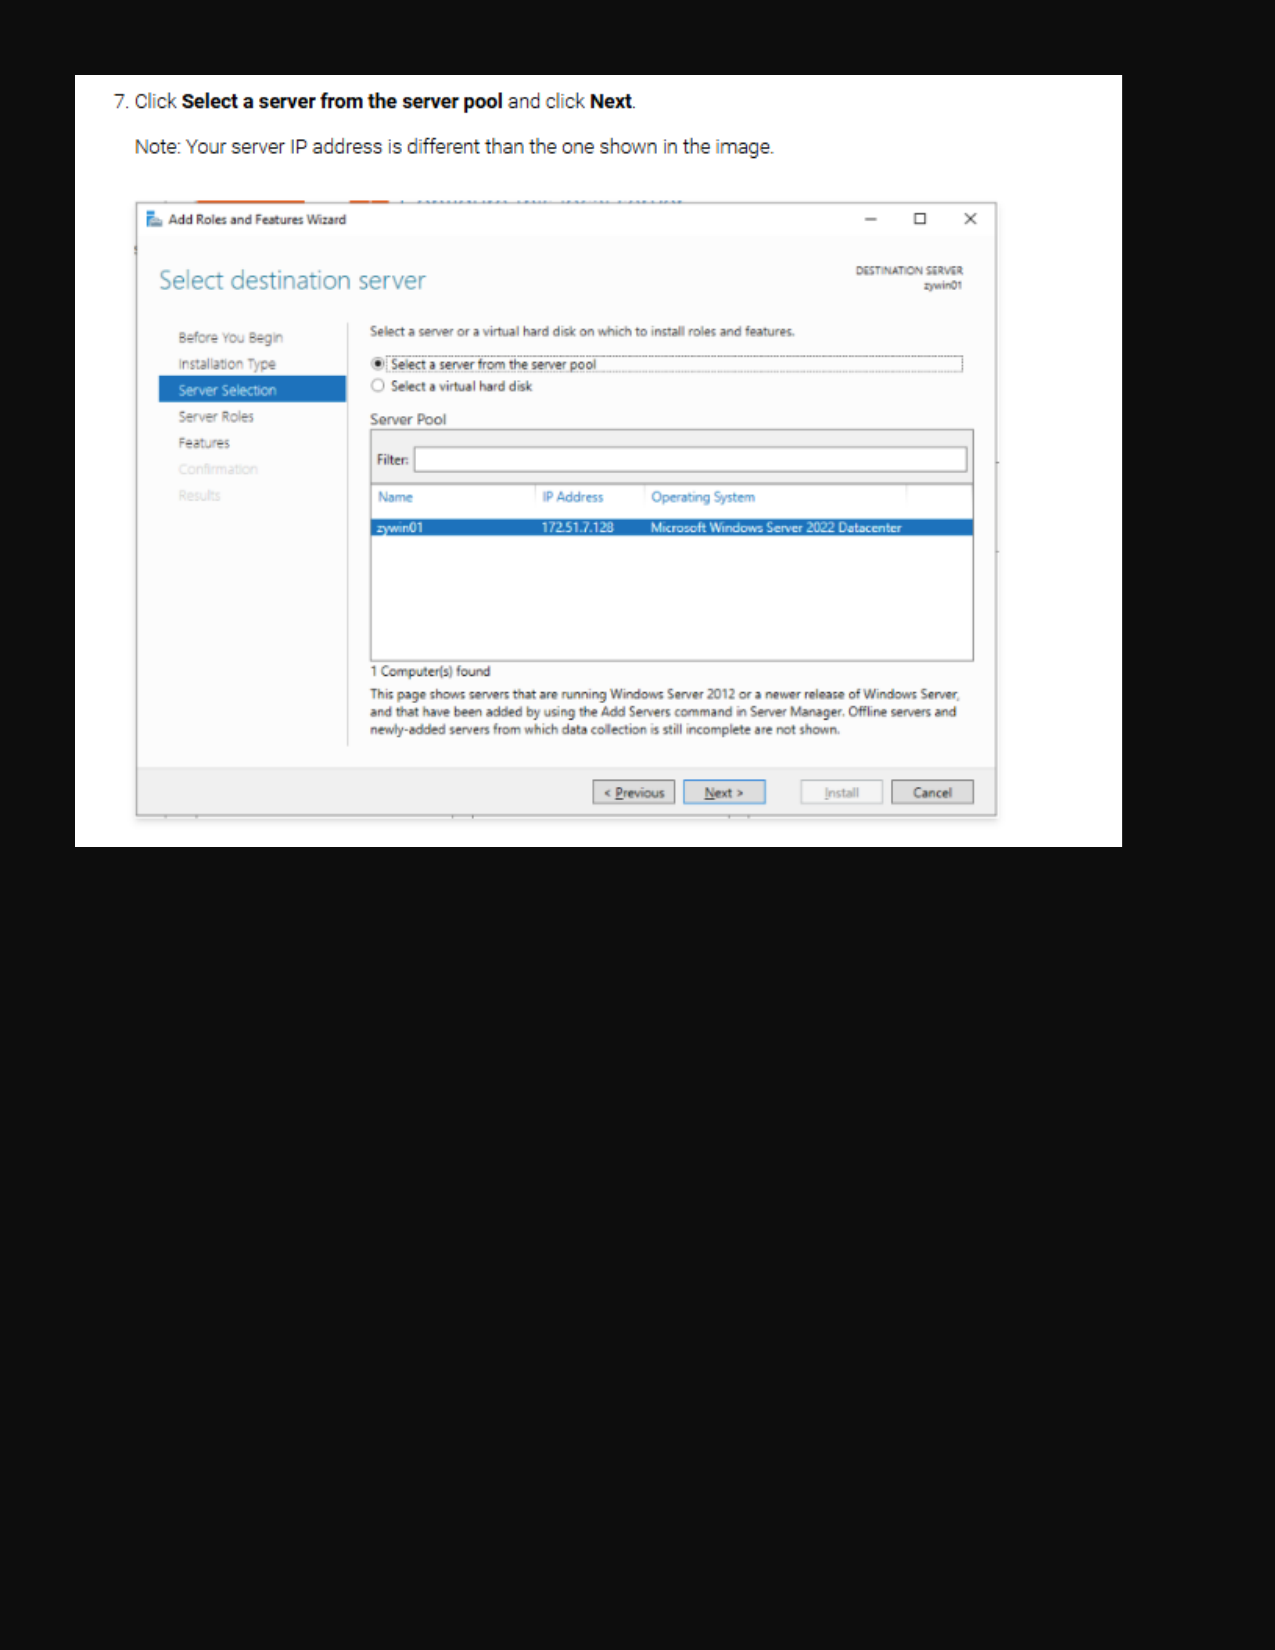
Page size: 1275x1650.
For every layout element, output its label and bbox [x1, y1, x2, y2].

picture [75, 75, 1123, 847]
